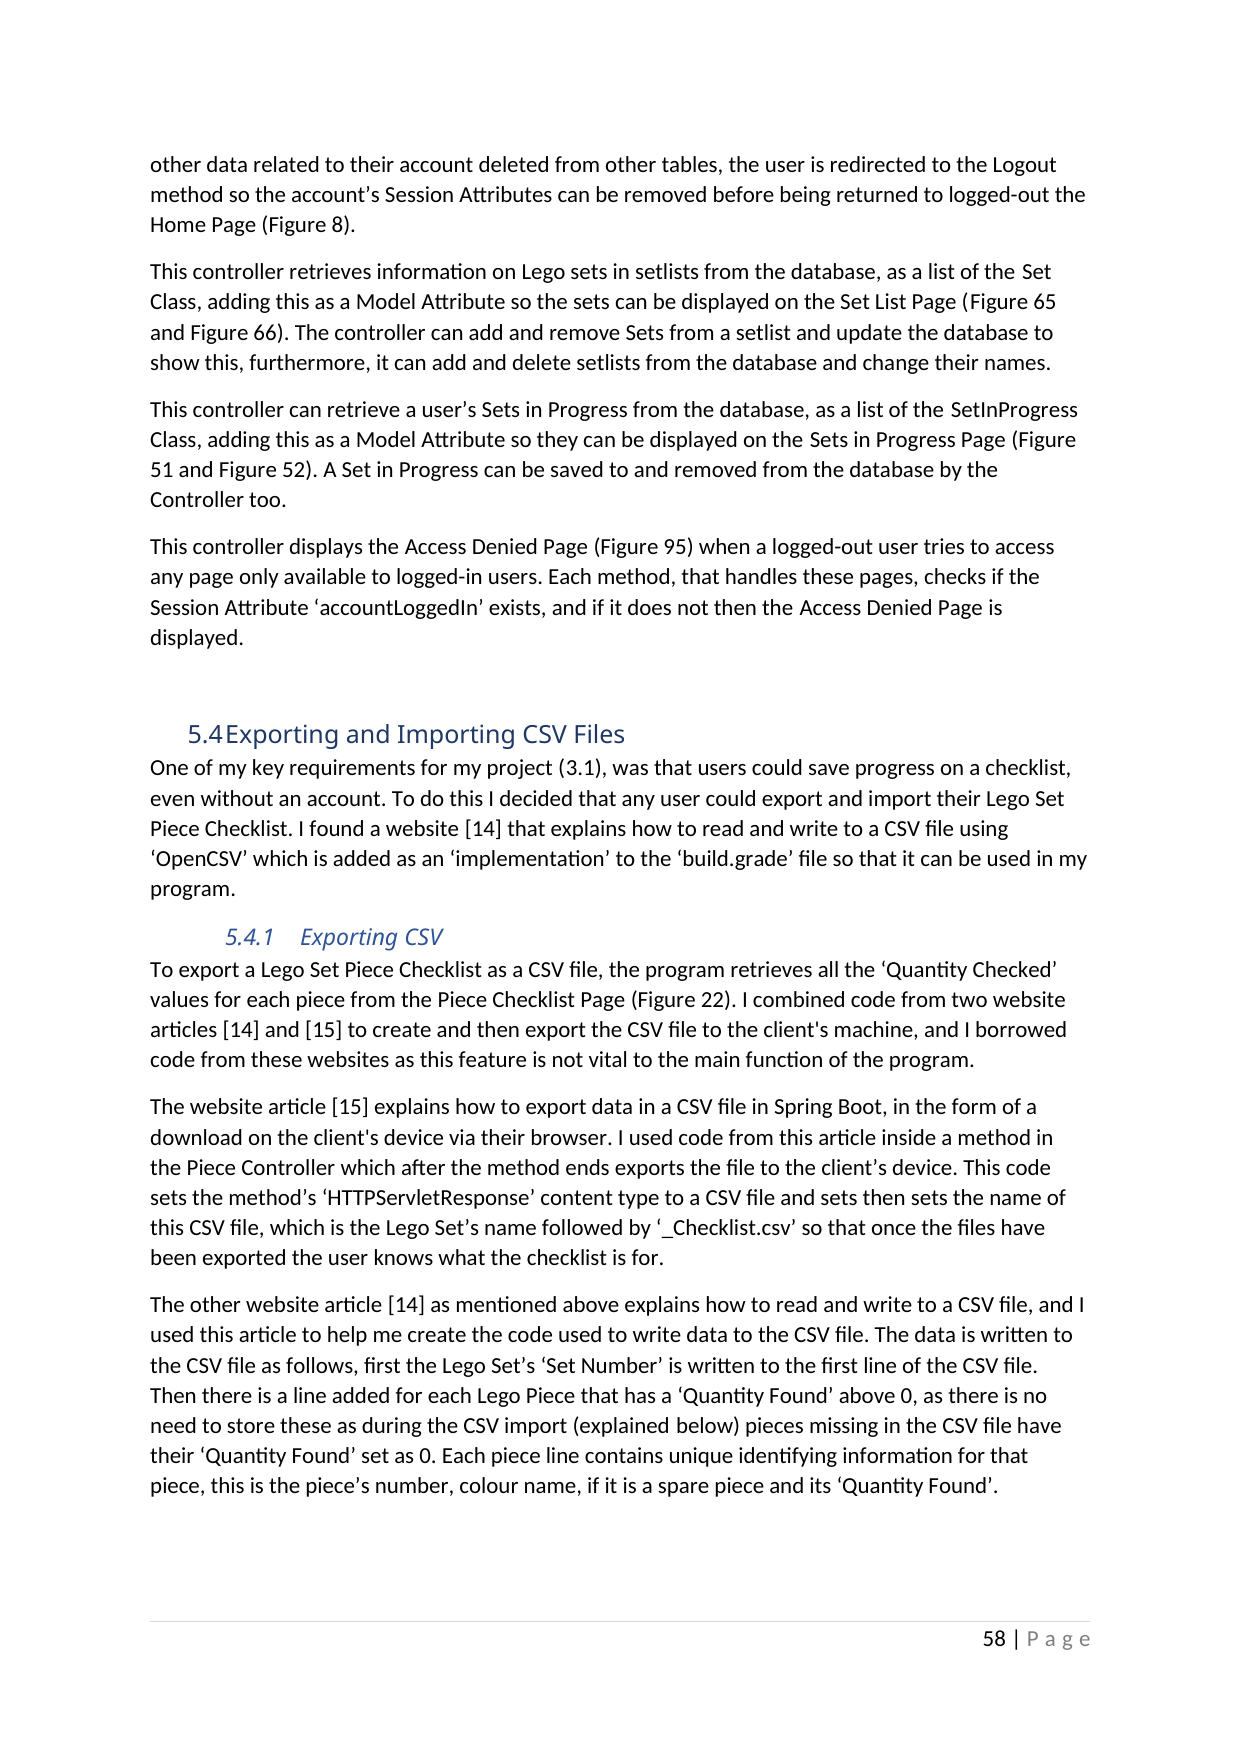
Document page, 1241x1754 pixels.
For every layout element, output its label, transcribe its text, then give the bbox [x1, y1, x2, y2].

text The other website article [14] as mentioned above explains how to read and write to a CSV file, and I used this article to help me create the code used to write data to the CSV file. The data is written to the CSV file as follows, first the Lego Set’s ‘Set Number’ is written to the first line of the CSV file. Then there is a line added for each Lego Piece that has a ‘Quantity Found’ above 0, as there is no need to store these as during the CSV import (explained below) pieces missing in the CSV file have their ‘Quantity Found’ set as 0. Each piece line contains unique identifying information for that piece, this is the piece’s number, colour name, if it is a spare piece and its ‘Quantity Found’. [150, 1290, 1090, 1499]
text The website article [15] explains how to export data in a CSV file in Spring Boot, in the form of a download on the client's device via their browser. I used code from this article inside a method in the Piece Controller which after the method ends exports the file to the client’s device. This code sets the method’s ‘HTTPServletResponse’ content type to a CSV file and sets then sets the name of this CSV file, which is the Lego Set’s name followed by ‘_Checklist.csv’ so that once the files have been exported the user knows what the checklist is for. [150, 1092, 1090, 1271]
text This controller displays the Access Denied Page (Figure 95) when a logged-out user tries to access any page only available to logged-in users. Each method, that handles these pages, checks if the Session Attribute ‘accountLoggedIn’ exists, and if it does not then the Access Denied Page is displayed. [150, 532, 1090, 651]
text To export a Lego Set Piece Checklist as a CSV file, the program retrieves all the ‘Quantity Checked’ values for each piece from the Piece Checklist Page (Figure 22). I combined code from two website articles [14] and [15] to create and then export the CSV file to the client's machine, and I borrowed code from these websites as this feature is not vital to the main function of the program. [150, 955, 1090, 1073]
subtitle Exporting and Importing CSV Files [187, 717, 1090, 751]
text This controller retrieves information on Lego sets in setlists from the database, as a list of the Set Class, adding this as a Model Attribute so the sets can be displayed on the Set List Page (Figure 65 and Figure 66). The controller can add and remove Sets from a setlist and update the database to show this, furthermore, it can add and delete setlists from the database and change their names. [150, 257, 1090, 376]
text One of my key requirements for my project (3.1), was that users could save progress on a checklist, even without an account. To do this I decided that any user could export and import their Lego Set Piece Checklist. I found a website [14] that explains how to read and write to a CSV file using ‘OpenCSV’ which is added as an ‘implementation’ to the ‘build.grade’ file so that it can be used in my program. [150, 753, 1090, 902]
text This controller can retrieve a user’s Sets in Progress from the database, as a list of the SetInProgress Class, adding this as a Model Attribute so they can be displayed on the Sets in Progress Page (Figure 51 and Figure 52). A Set in Progress can be saved to and removed from the database by the Controller too. [150, 395, 1090, 513]
subtitle Exporting CSV [225, 921, 1090, 952]
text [150, 150, 1090, 238]
